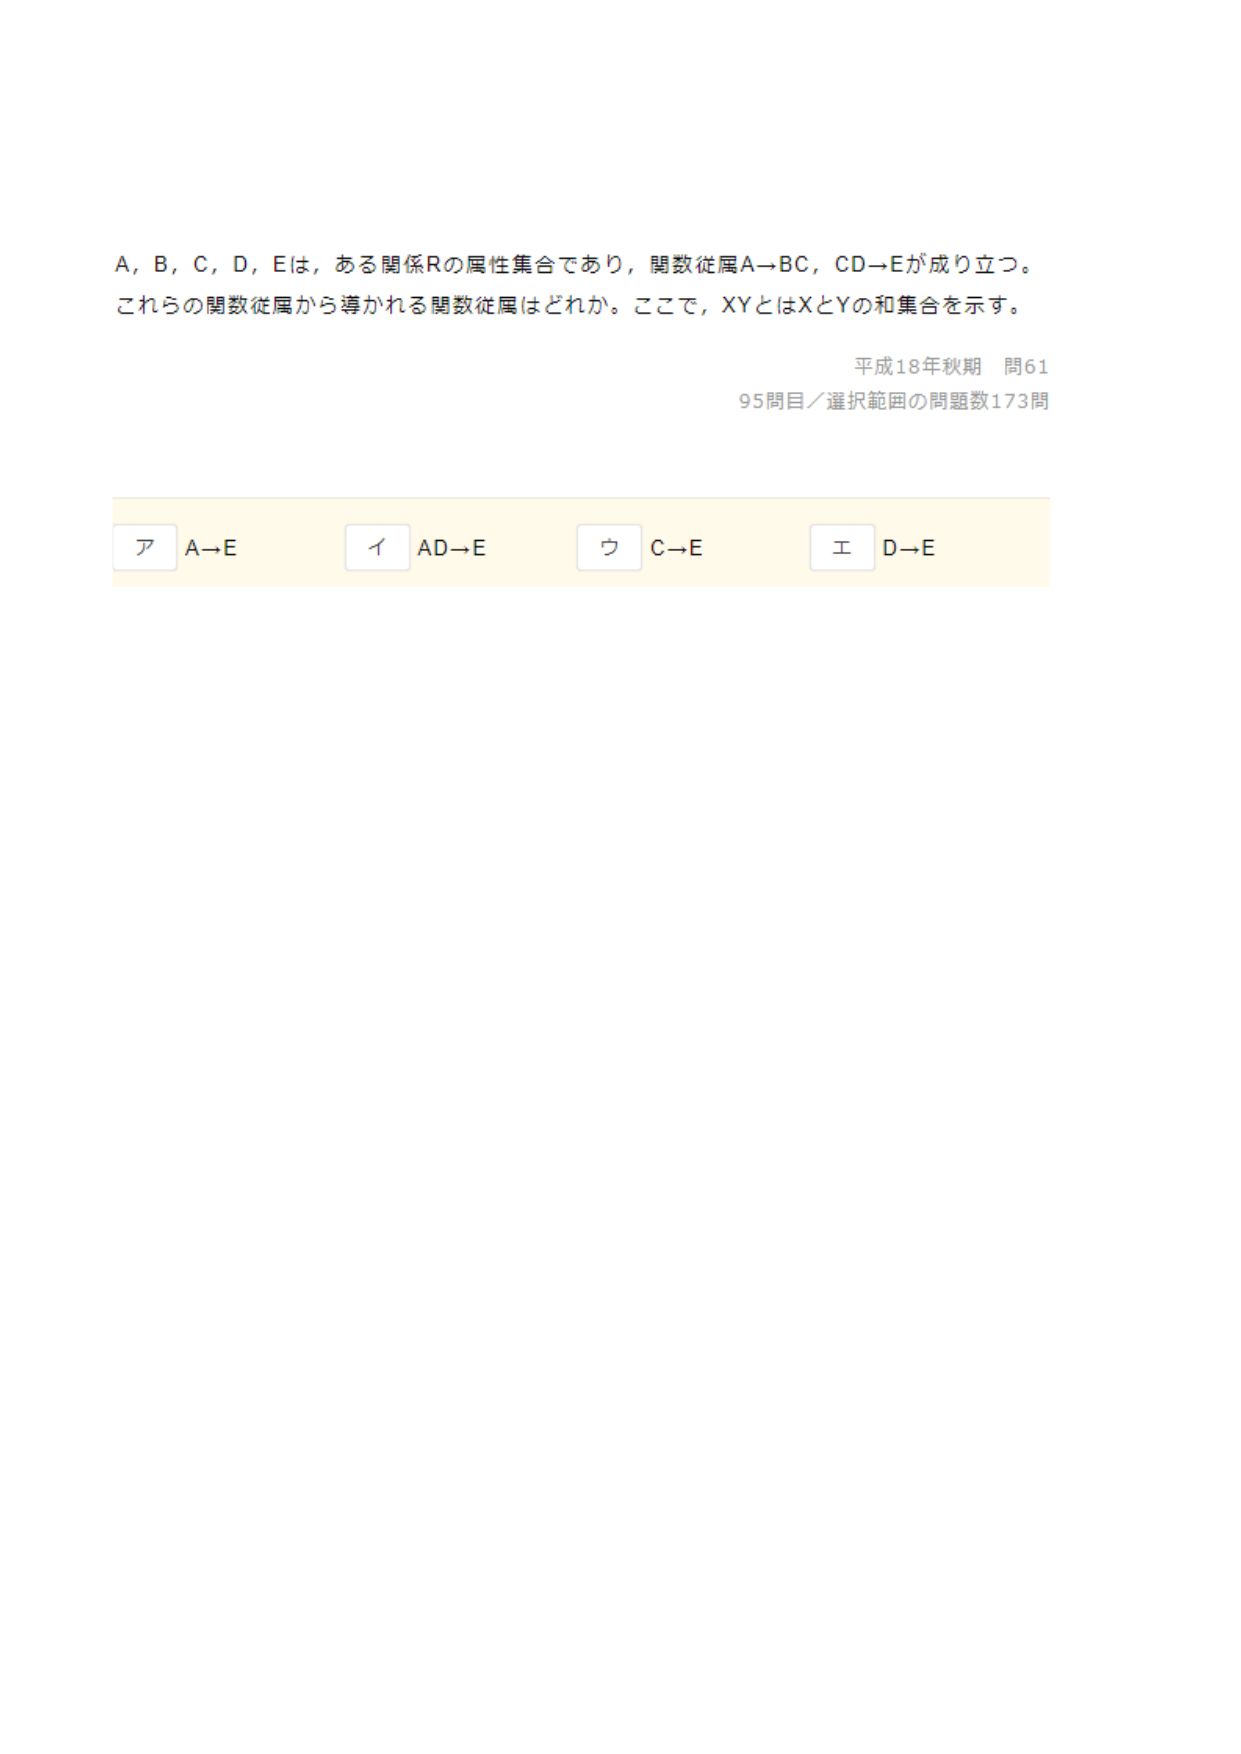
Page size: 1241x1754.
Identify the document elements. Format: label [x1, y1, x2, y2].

picture [112, 239, 1050, 587]
